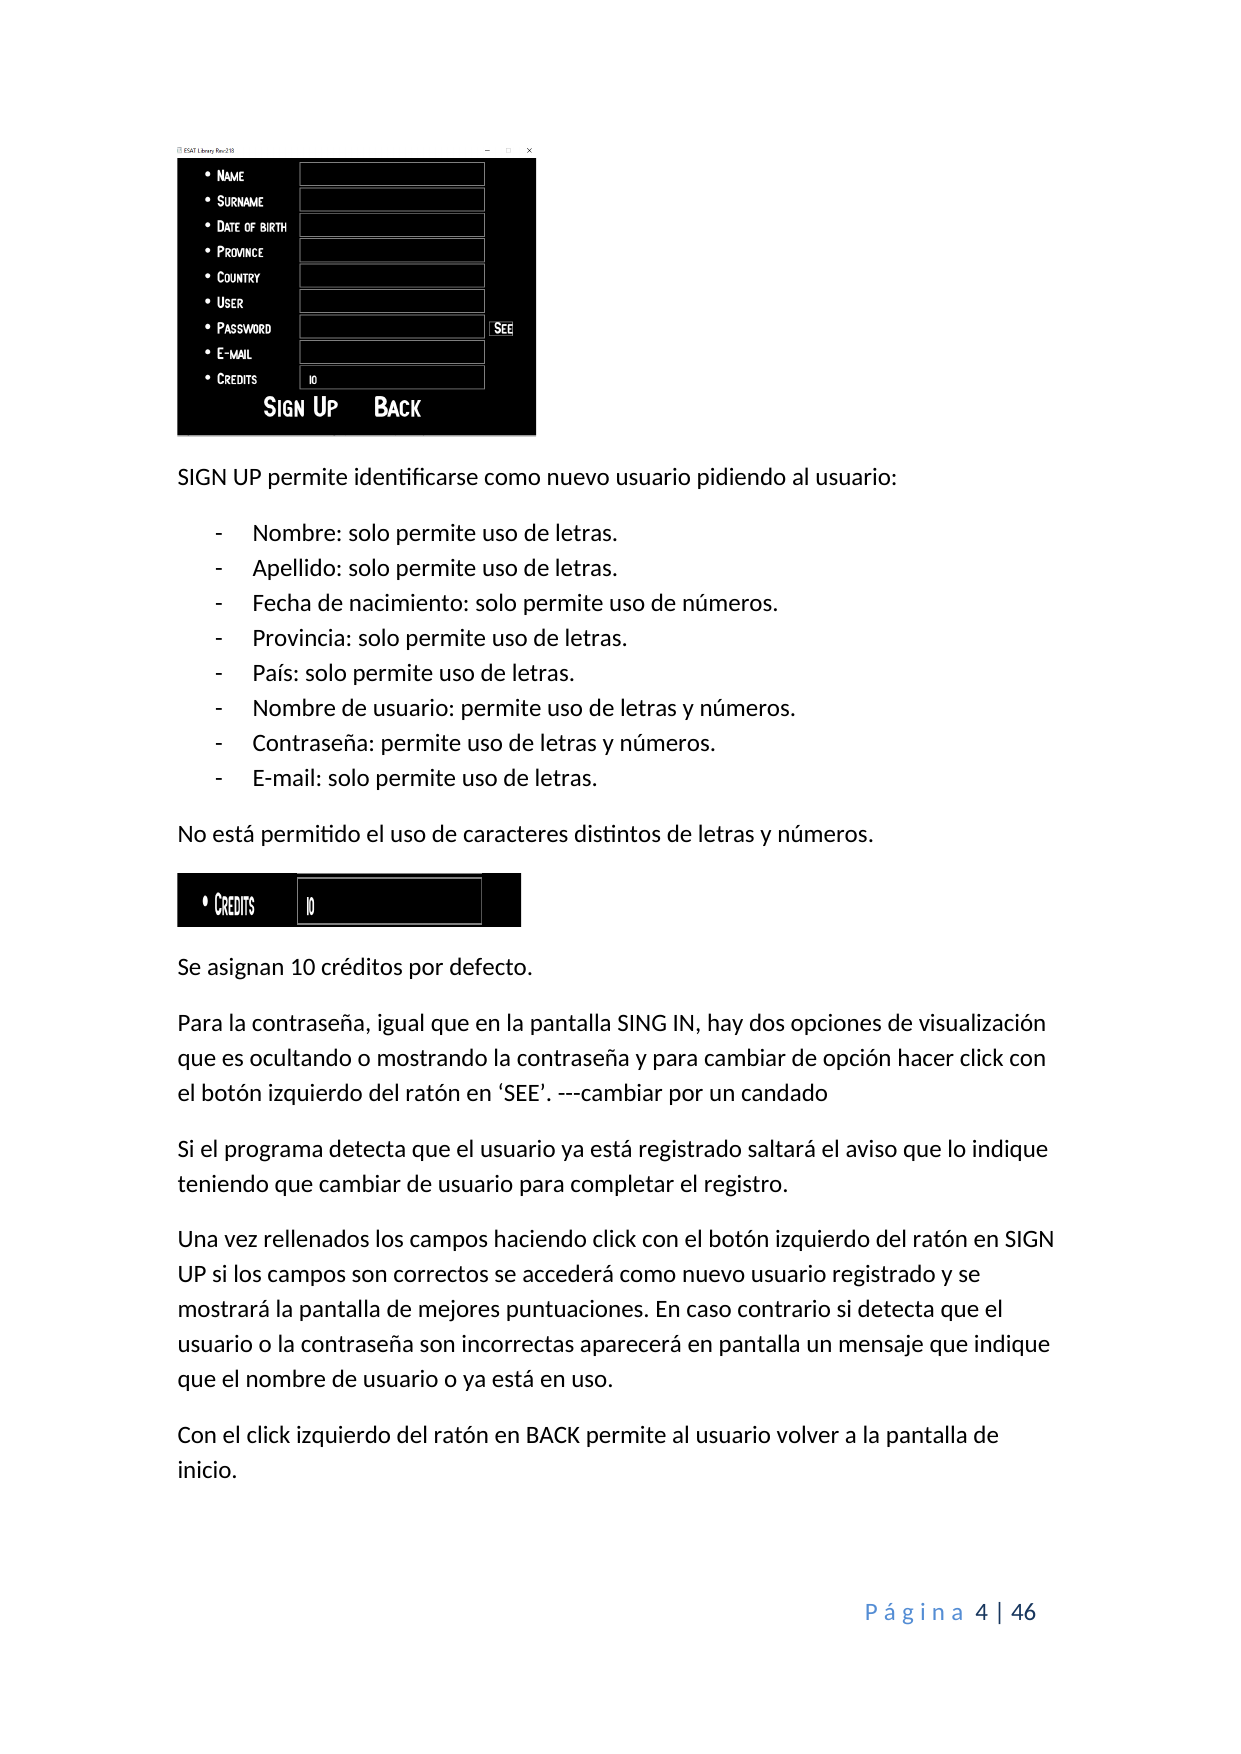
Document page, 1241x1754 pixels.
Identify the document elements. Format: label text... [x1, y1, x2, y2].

picture [177, 873, 522, 927]
list País: solo permite uso de letras. [215, 657, 1063, 687]
text Se asignan 10 créditos por defecto. [177, 951, 1063, 982]
list Nombre de usuario: permite uso de letras y números. [215, 692, 1063, 722]
picture [177, 147, 537, 437]
text SIGN UP permite identificarse como nuevo usuario pidiendo al usuario: [177, 461, 1063, 492]
text No está permitido el uso de caracteres distintos de letras y números. [177, 818, 1063, 848]
list Contraseña: permite uso de letras y números. [215, 727, 1063, 757]
text Para la contraseña, igual que en la pantalla SING IN, hay dos opciones de visualización que es ocultando o mostrando la contraseña y para cambiar de opción hacer click con el botón izquierdo del ratón en ‘SEE’. ---cambiar por un candado [177, 1007, 1063, 1107]
list Apellido: solo permite uso de letras. [215, 552, 1063, 582]
text Con el click izquierdo del ratón en BACK permite al usuario volver a la pantalla de inicio. [177, 1419, 1063, 1485]
text Si el programa detecta que el usuario ya está registrado saltará el aviso que lo indique teniendo que cambiar de usuario para completar el registro. [177, 1133, 1063, 1198]
list Provincia: solo permite uso de letras. [215, 622, 1063, 652]
list Fecha de nacimiento: solo permite uso de números. [215, 587, 1063, 617]
text Una vez rellenados los campos haciendo click con el botón izquierdo del ratón en SIGN UP si los campos son correctos se accederá como nuevo usuario registrado y se mostrará la pantalla de mejores puntuaciones. En caso contrario si detecta que el usuario o la contraseña son incorrectas aparecerá en pantalla un mensaje que indique que el nombre de usuario o ya está en uso. [177, 1223, 1063, 1394]
list Nombre: solo permite uso de letras. [215, 517, 1063, 547]
list E-mail: solo permite uso de letras. [215, 762, 1063, 792]
